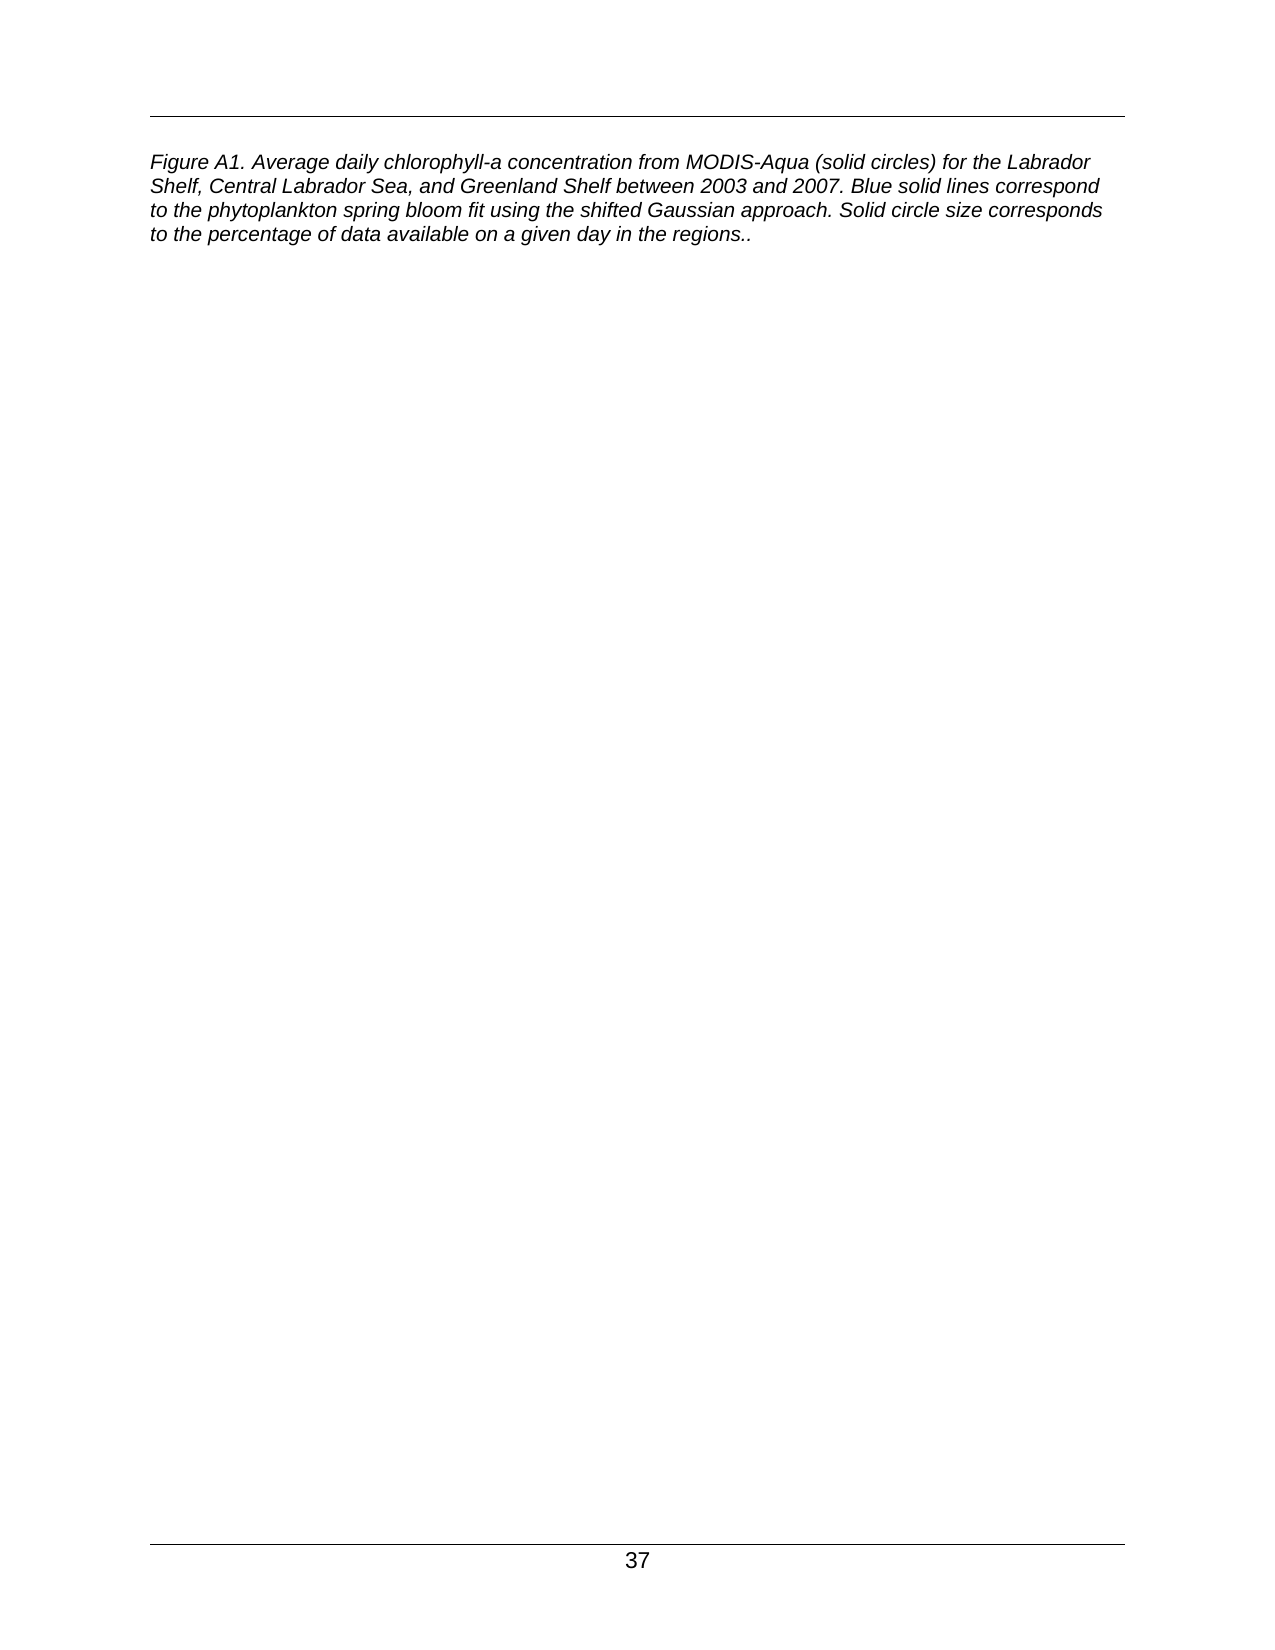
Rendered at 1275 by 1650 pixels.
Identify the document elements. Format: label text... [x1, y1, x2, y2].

text Figure A1. Average daily chlorophyll-a concentration from MODIS-Aqua (solid circles) for the Labrador Shelf, Central Labrador Sea, and Greenland Shelf between 2003 and 2007. Blue solid lines correspond to the phytoplankton spring bloom fit using the shifted Gaussian approach. Solid circle size corresponds to the percentage of data available on a given day in the regions.. [150, 150, 1125, 246]
